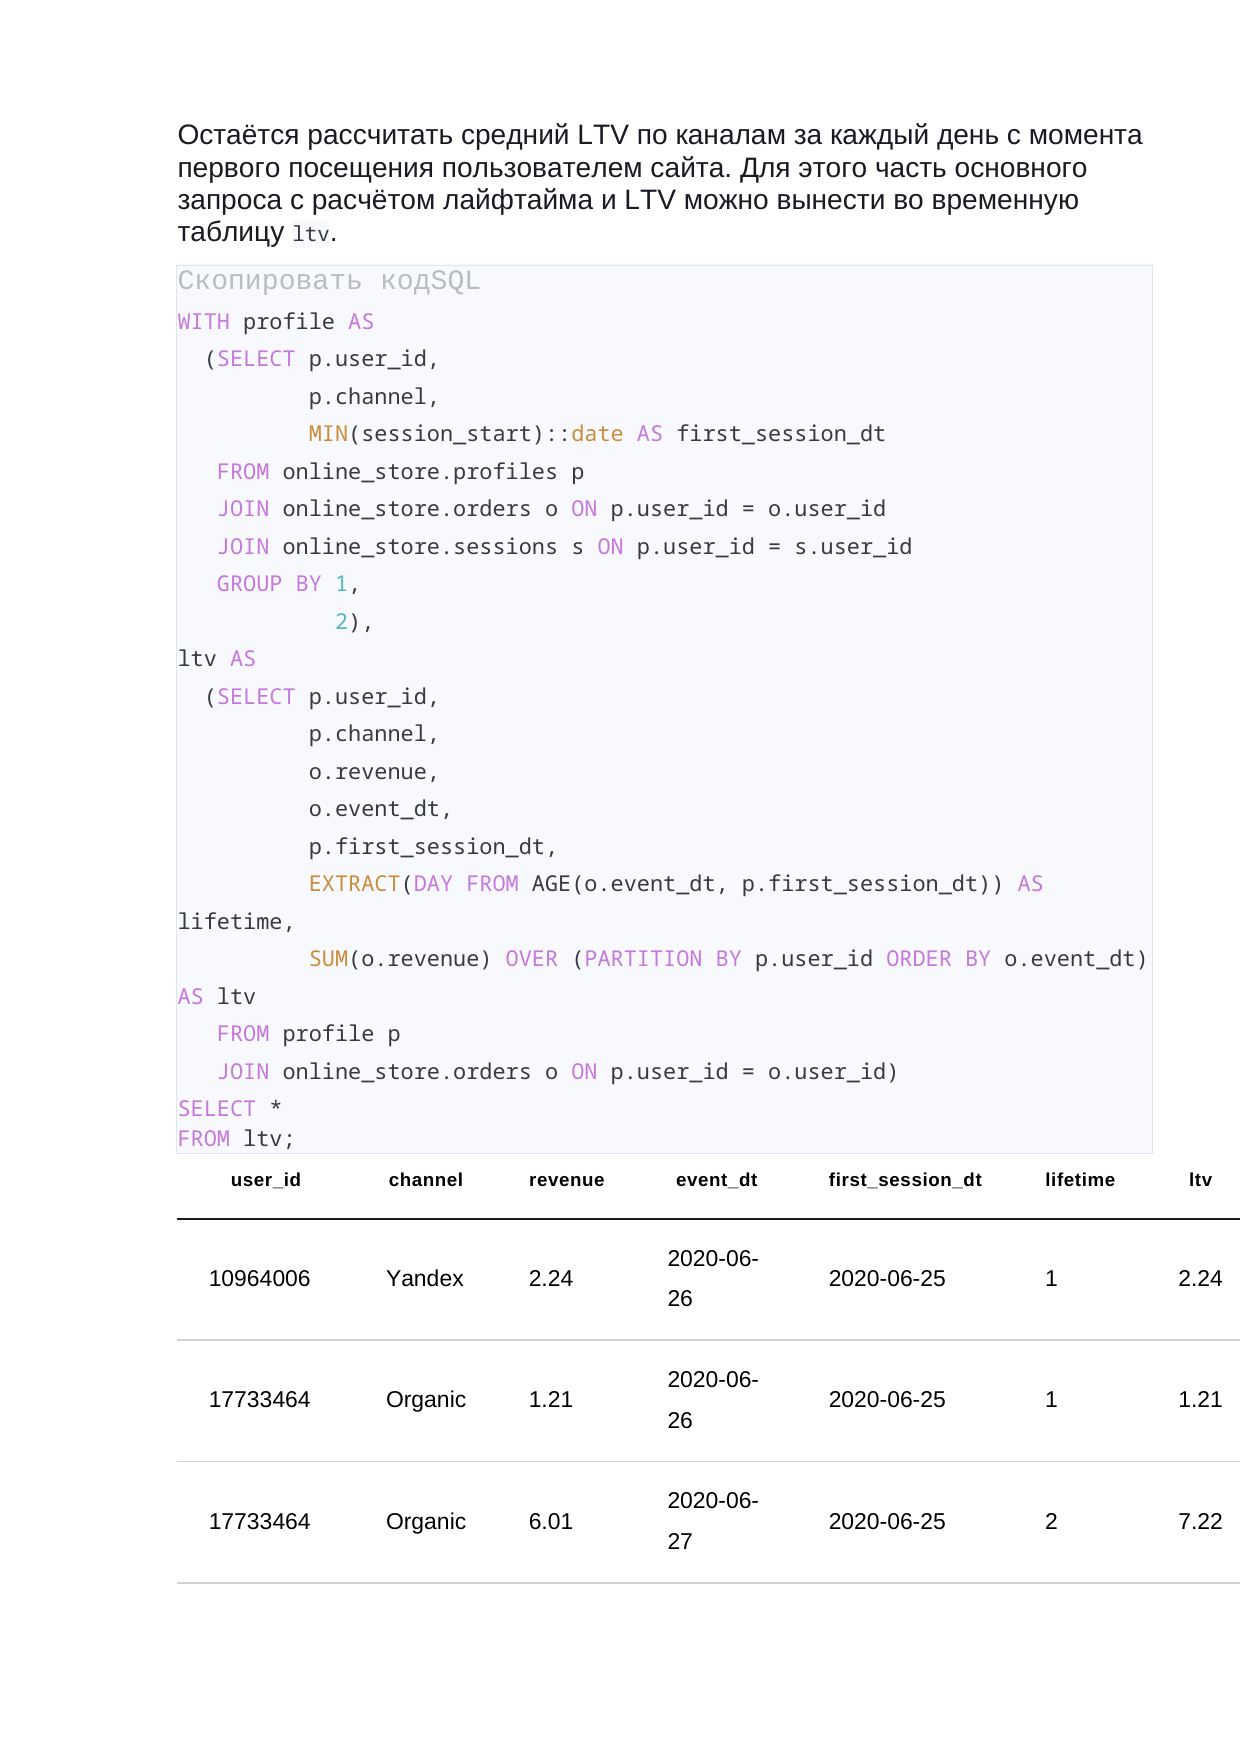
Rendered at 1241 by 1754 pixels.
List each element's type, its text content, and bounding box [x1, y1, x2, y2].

text FROM ltv; [177, 1121, 1152, 1153]
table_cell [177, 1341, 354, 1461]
text JOIN online_store.orders o ON p.user_id = o.user_id [177, 486, 1152, 523]
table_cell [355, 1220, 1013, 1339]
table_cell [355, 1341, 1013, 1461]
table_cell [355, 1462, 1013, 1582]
text SELECT * [177, 1086, 1152, 1121]
text ltv AS [177, 636, 1152, 673]
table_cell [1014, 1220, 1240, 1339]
text JOIN online_store.sessions s ON p.user_id = s.user_id [177, 523, 1152, 561]
text FROM online_store.profiles p [177, 448, 1152, 486]
text SUM(o.revenue) OVER (PARTITION BY p.user_id ORDER BY o.event_dt) AS ltv [177, 936, 1152, 1011]
text WITH profile AS [177, 298, 1152, 336]
text p.channel, [177, 711, 1152, 748]
text p.first_session_dt, [177, 823, 1152, 861]
text 2), [177, 598, 1152, 636]
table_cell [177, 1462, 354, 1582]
text Остаётся рассчитать средний LTV по каналам за каждый день с момента первого посещения пользователем сайта. Для этого часть основного запроса с расчётом лайфтайма и LTV можно вынести во временную таблицу ltv. [177, 118, 1152, 248]
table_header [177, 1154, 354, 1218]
text o.event_dt, [177, 786, 1152, 823]
text MIN(session_start)::date AS first_session_dt [177, 411, 1152, 448]
text FROM profile p [177, 1011, 1152, 1048]
text (SELECT p.user_id, [177, 673, 1152, 711]
text GROUP BY 1, [177, 561, 1152, 598]
text o.revenue, [177, 748, 1152, 786]
text EXTRACT(DAY FROM AGE(o.event_dt, p.first_session_dt)) AS lifetime, [177, 861, 1152, 936]
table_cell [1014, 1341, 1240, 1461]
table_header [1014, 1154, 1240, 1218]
text Скопировать кодSQL [177, 266, 1152, 298]
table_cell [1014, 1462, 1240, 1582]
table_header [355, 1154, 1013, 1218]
text p.channel, [177, 373, 1152, 411]
text JOIN online_store.orders o ON p.user_id = o.user_id) [177, 1048, 1152, 1086]
text (SELECT p.user_id, [177, 336, 1152, 373]
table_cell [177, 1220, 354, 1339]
